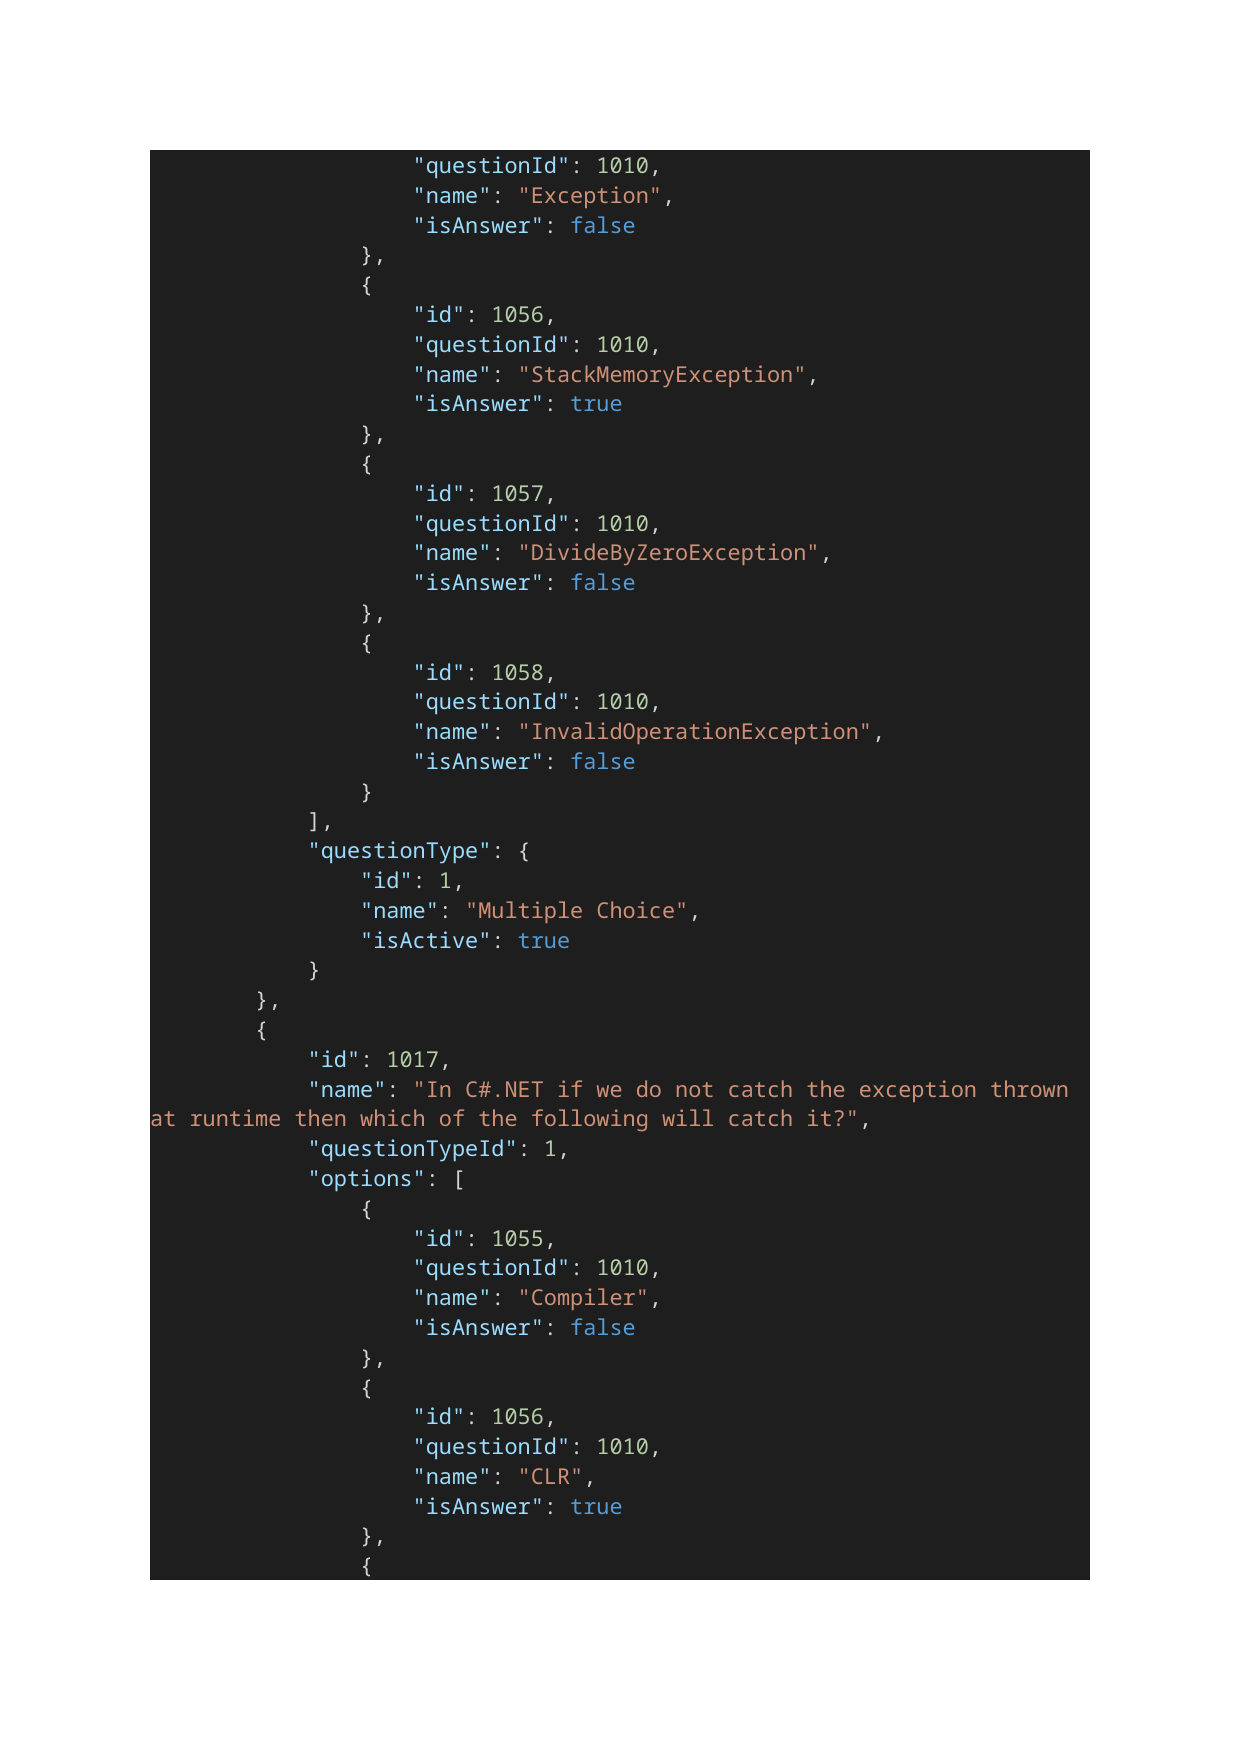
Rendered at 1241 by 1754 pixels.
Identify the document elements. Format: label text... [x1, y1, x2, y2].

text }, [150, 597, 1090, 627]
text "id": 1055, [150, 1222, 1090, 1252]
text { [150, 1371, 1090, 1401]
text "isAnswer": false [150, 746, 1090, 776]
text "name": "StackMemoryException", [150, 358, 1090, 388]
text "name": "Exception", [150, 180, 1090, 209]
text { [150, 1550, 1090, 1580]
text ], [150, 805, 1090, 835]
text "isAnswer": false [150, 209, 1090, 239]
text "questionTypeId": 1, [150, 1133, 1090, 1163]
text { [150, 627, 1090, 656]
text { [150, 269, 1090, 299]
text "name": "In C#.NET if we do not catch the exception thrown at runtime then which of the following will catch it?", [150, 1073, 1090, 1133]
text }, [150, 239, 1090, 269]
text "isAnswer": false [150, 567, 1090, 597]
text "questionId": 1010, [150, 507, 1090, 537]
text { [150, 1193, 1090, 1222]
text "isAnswer": true [150, 1491, 1090, 1520]
text { [150, 448, 1090, 478]
text "id": 1056, [150, 299, 1090, 329]
text "id": 1058, [150, 656, 1090, 686]
text "questionId": 1010, [150, 1252, 1090, 1282]
text }, [150, 1342, 1090, 1371]
text "id": 1, [150, 865, 1090, 895]
text "id": 1057, [150, 478, 1090, 507]
text { [150, 1014, 1090, 1044]
text } [150, 776, 1090, 805]
text "isAnswer": false [150, 1312, 1090, 1342]
text } [150, 954, 1090, 984]
text "questionId": 1010, [150, 329, 1090, 358]
text }, [150, 1520, 1090, 1550]
text }, [150, 418, 1090, 448]
text "id": 1056, [150, 1401, 1090, 1431]
text "questionId": 1010, [150, 150, 1090, 180]
text "isAnswer": true [150, 388, 1090, 418]
text "questionId": 1010, [150, 1431, 1090, 1461]
text "name": "InvalidOperationException", [150, 716, 1090, 746]
text "isActive": true [150, 924, 1090, 954]
text "name": "CLR", [150, 1461, 1090, 1491]
text "name": "DivideByZeroException", [150, 537, 1090, 567]
text "questionType": { [150, 835, 1090, 865]
text }, [150, 984, 1090, 1014]
text "id": 1017, [150, 1044, 1090, 1073]
text "name": "Compiler", [150, 1282, 1090, 1312]
text "options": [ [150, 1163, 1090, 1193]
text "questionId": 1010, [150, 686, 1090, 716]
text "name": "Multiple Choice", [150, 895, 1090, 924]
